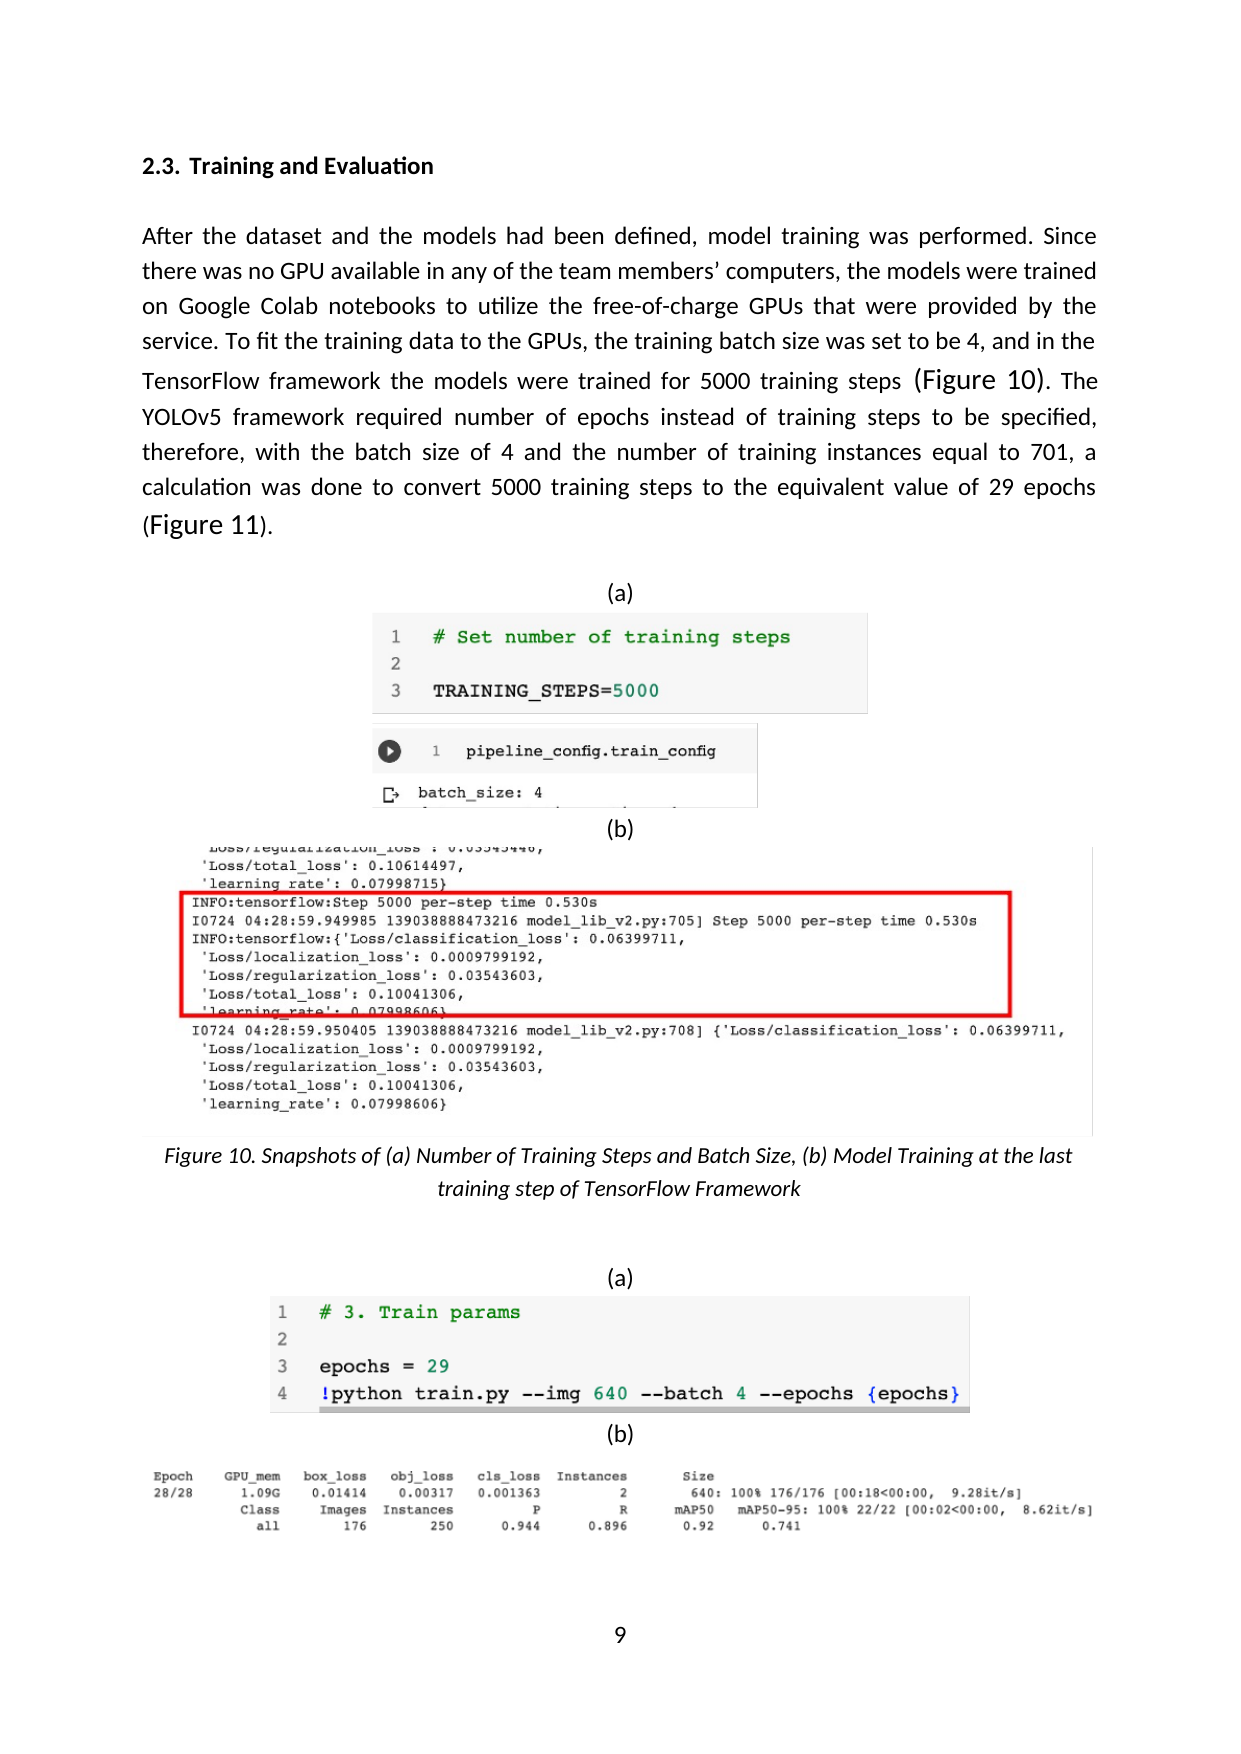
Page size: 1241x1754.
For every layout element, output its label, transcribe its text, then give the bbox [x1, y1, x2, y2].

text (a) [142, 577, 1098, 608]
text (b) [142, 813, 1098, 843]
picture [372, 612, 868, 809]
text (a) [142, 1262, 1098, 1292]
subtitle Training and Evaluation [142, 150, 1098, 181]
text Figure 10. Snapshots of (a) Number of Training Steps and Batch Size, (b) Model Training at the last training step of TensorFlow Framework [142, 1142, 1098, 1202]
text After the dataset and the models had been defined, model training was performed. Since there was no GPU available in any of the team members’ computers, the models were trained on Google Colab notebooks to utilize the free-of-charge GPUs that were provided by the service. To fit the training data to the GPUs, the training batch size was set to be 4, and in the TensorFlow framework the models were trained for 5000 training steps (Figure 10). The YOLOv5 framework required number of epochs instead of training steps to be specified, therefore, with the batch size of 4 and the number of training instances equal to 701, a calculation was done to convert 5000 training steps to the equivalent value of 29 epochs (Figure 11). [142, 220, 1098, 542]
picture [142, 847, 1099, 1138]
text (b) [142, 1418, 1098, 1448]
picture [270, 1296, 970, 1414]
picture [142, 1453, 1099, 1539]
